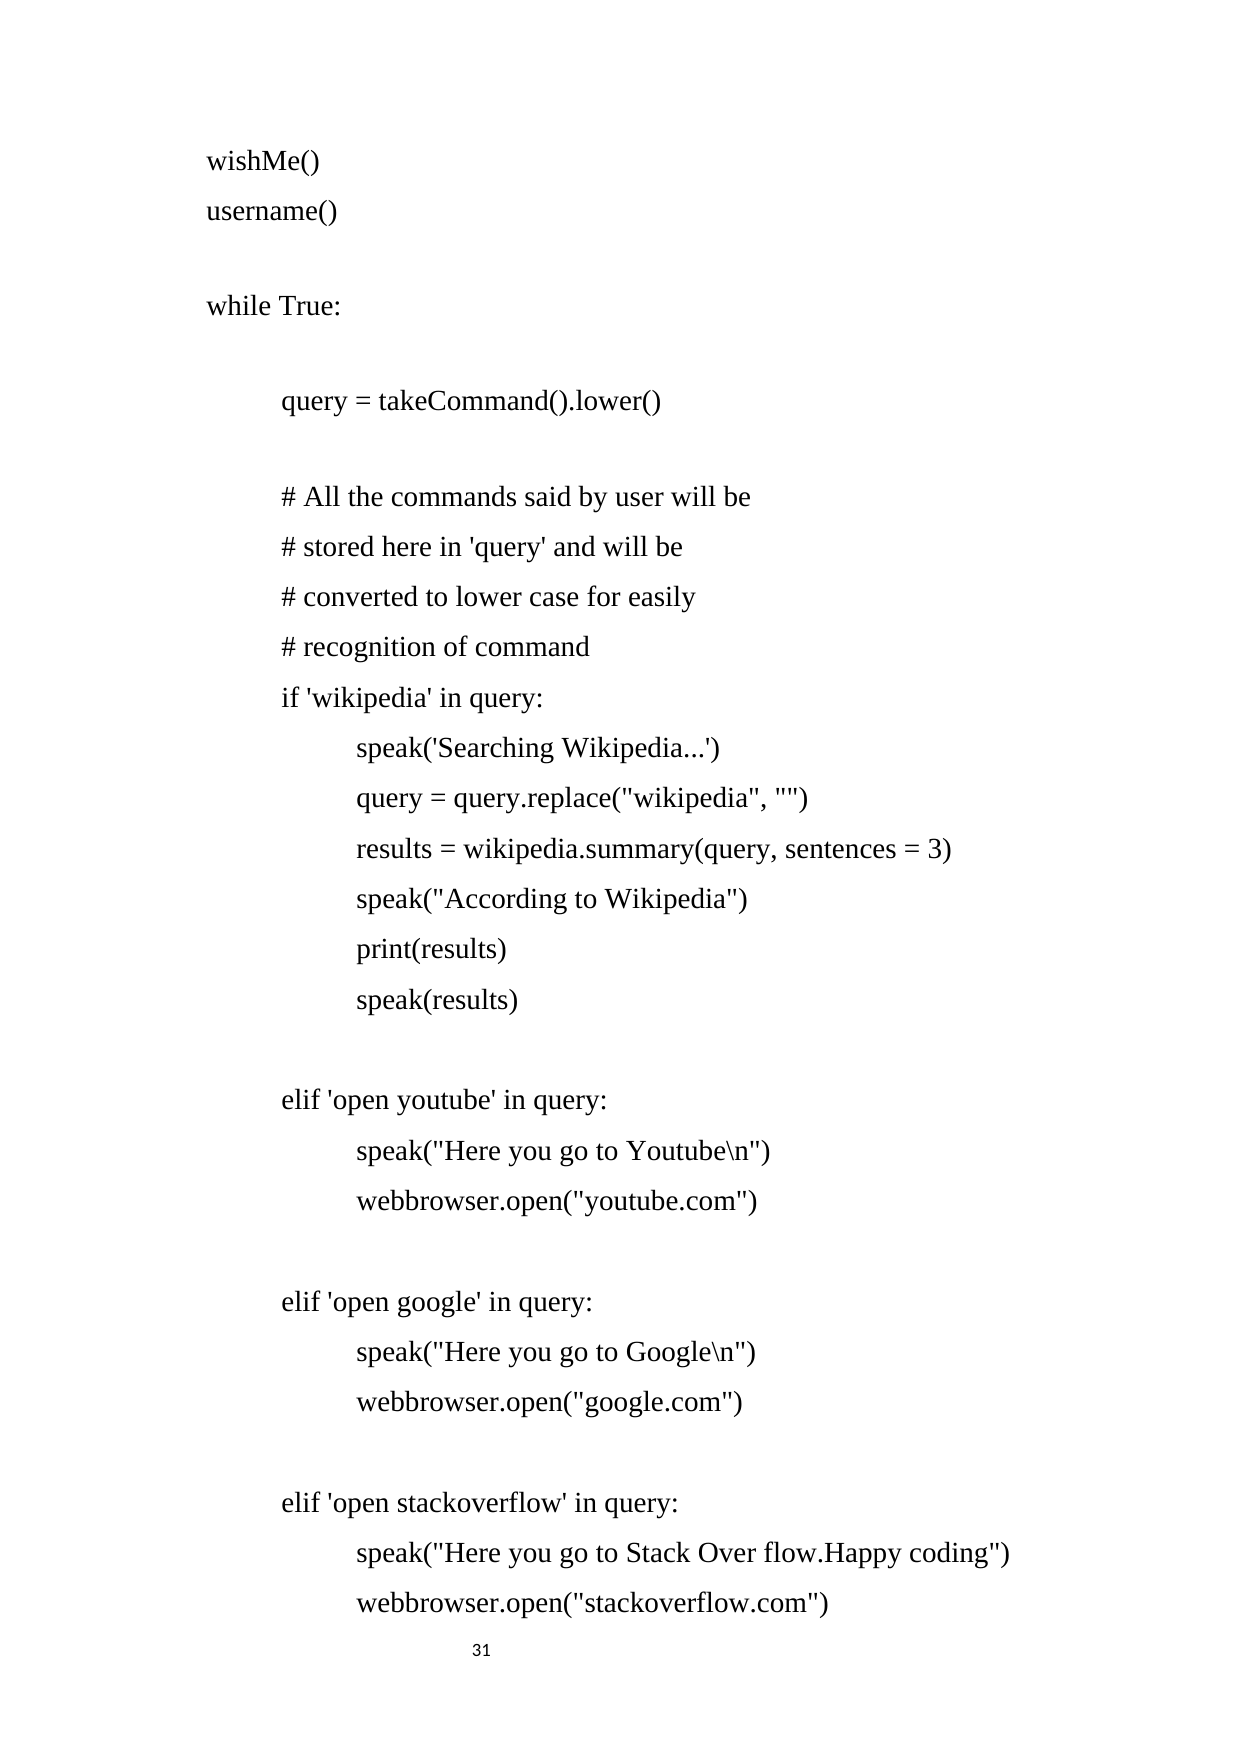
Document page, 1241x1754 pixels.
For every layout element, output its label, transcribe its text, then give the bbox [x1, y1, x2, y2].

list webbrowser.open("google.com") [131, 1384, 1112, 1418]
list speak("According to Wikipedia") [131, 881, 1112, 915]
list # converted to lower case for easily [131, 579, 1112, 613]
list speak('Searching Wikipedia...') [131, 730, 1112, 764]
list speak("Here you go to Google\n") [131, 1334, 1112, 1367]
list query = query.replace("wikipedia", "") [131, 781, 1112, 814]
list webbrowser.open("youtube.com") [131, 1183, 1112, 1217]
list while True: [131, 288, 1112, 322]
list elif 'open youtube' in query: [131, 1082, 1112, 1116]
list # stored here in 'query' and will be [131, 529, 1112, 562]
list if 'wikipedia' in query: [131, 680, 1112, 713]
list query = takeCommand().lower() [131, 383, 1112, 417]
list webbrowser.open("stackoverflow.com") [131, 1586, 1112, 1619]
list results = wikipedia.summary(query, sentences = 3) [131, 831, 1112, 864]
list elif 'open google' in query: [131, 1284, 1112, 1317]
list # recognition of command [131, 629, 1112, 663]
list speak("Here you go to Stack Over flow.Happy coding") [131, 1535, 1112, 1569]
list speak(results) [131, 982, 1112, 1015]
list # All the commands said by user will be [131, 479, 1112, 512]
list print(results) [131, 931, 1112, 965]
list elif 'open stackoverflow' in query: [131, 1485, 1112, 1518]
list speak("Here you go to Youtube\n") [131, 1133, 1112, 1166]
list username() [131, 193, 1112, 227]
list wishMe() [131, 143, 1112, 177]
